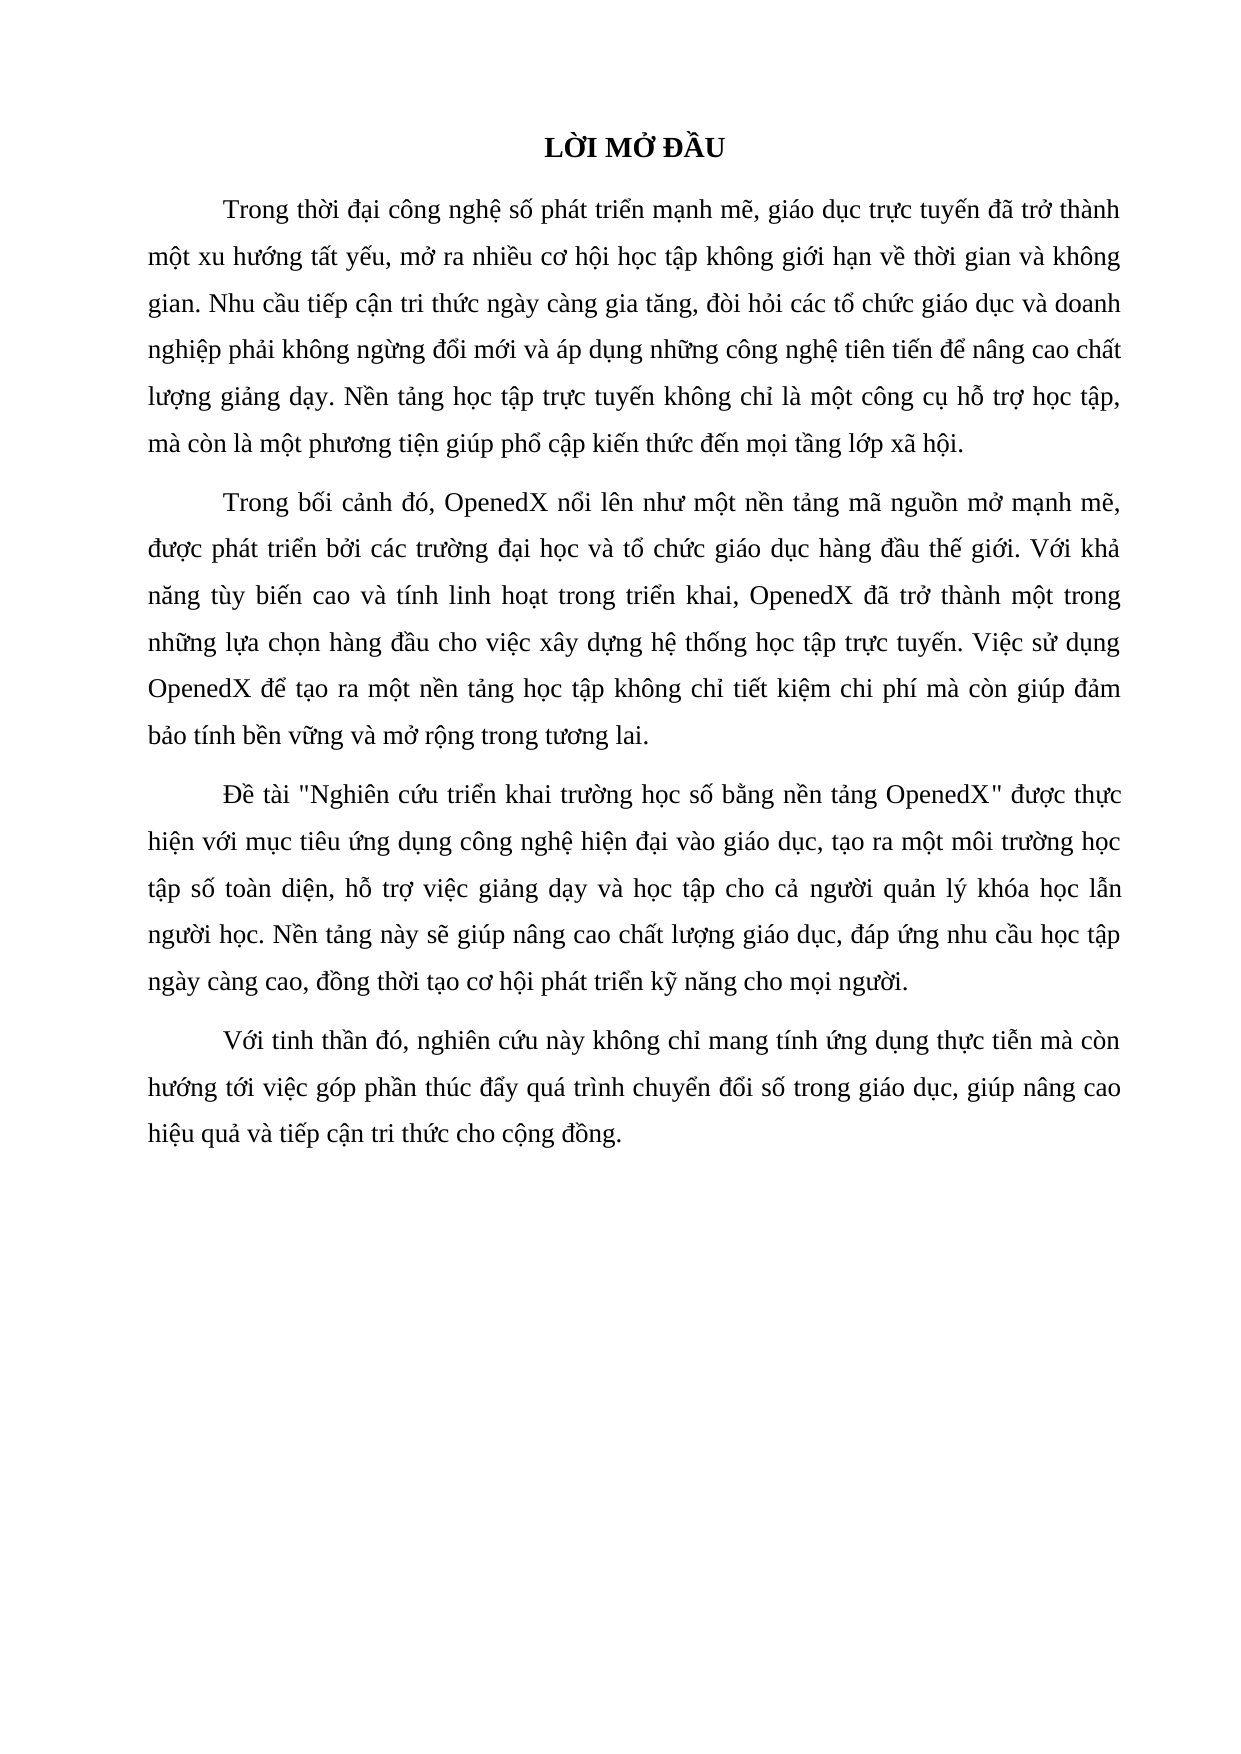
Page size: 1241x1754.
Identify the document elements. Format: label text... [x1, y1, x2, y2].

text Trong thời đại công nghệ số phát triển mạnh mẽ, giáo dục trực tuyến đã trở thành một xu hướng tất yếu, mở ra nhiều cơ hội học tập không giới hạn về thời gian và không gian. Nhu cầu tiếp cận tri thức ngày càng gia tăng, đòi hỏi các tổ chức giáo dục và doanh nghiệp phải không ngừng đổi mới và áp dụng những công nghệ tiên tiến để nâng cao chất lượng giảng dạy. Nền tảng học tập trực tuyến không chỉ là một công cụ hỗ trợ học tập, mà còn là một phương tiện giúp phổ cập kiến thức đến mọi tầng lớp xã hội. [148, 193, 1122, 458]
text Với tinh thần đó, nghiên cứu này không chỉ mang tính ứng dụng thực tiễn mà còn hướng tới việc góp phần thúc đẩy quá trình chuyển đổi số trong giáo dục, giúp nâng cao hiệu quả và tiếp cận tri thức cho cộng đồng. [148, 1024, 1122, 1149]
text Trong bối cảnh đó, OpenedX nổi lên như một nền tảng mã nguồn mở mạnh mẽ, được phát triển bởi các trường đại học và tổ chức giáo dục hàng đầu thế giới. Với khả năng tùy biến cao và tính linh hoạt trong triển khai, OpenedX đã trở thành một trong những lựa chọn hàng đầu cho việc xây dựng hệ thống học tập trực tuyến. Việc sử dụng OpenedX để tạo ra một nền tảng học tập không chỉ tiết kiệm chi phí mà còn giúp đảm bảo tính bền vững và mở rộng trong tương lai. [148, 486, 1122, 750]
text LỜI MỞ ĐẦU [148, 131, 1122, 164]
text Đề tài "Nghiên cứu triển khai trường học số bằng nền tảng OpenedX" được thực hiện với mục tiêu ứng dụng công nghệ hiện đại vào giáo dục, tạo ra một môi trường học tập số toàn diện, hỗ trợ việc giảng dạy và học tập cho cả người quản lý khóa học lẫn người học. Nền tảng này sẽ giúp nâng cao chất lượng giáo dục, đáp ứng nhu cầu học tập ngày càng cao, đồng thời tạo cơ hội phát triển kỹ năng cho mọi người. [148, 778, 1122, 996]
